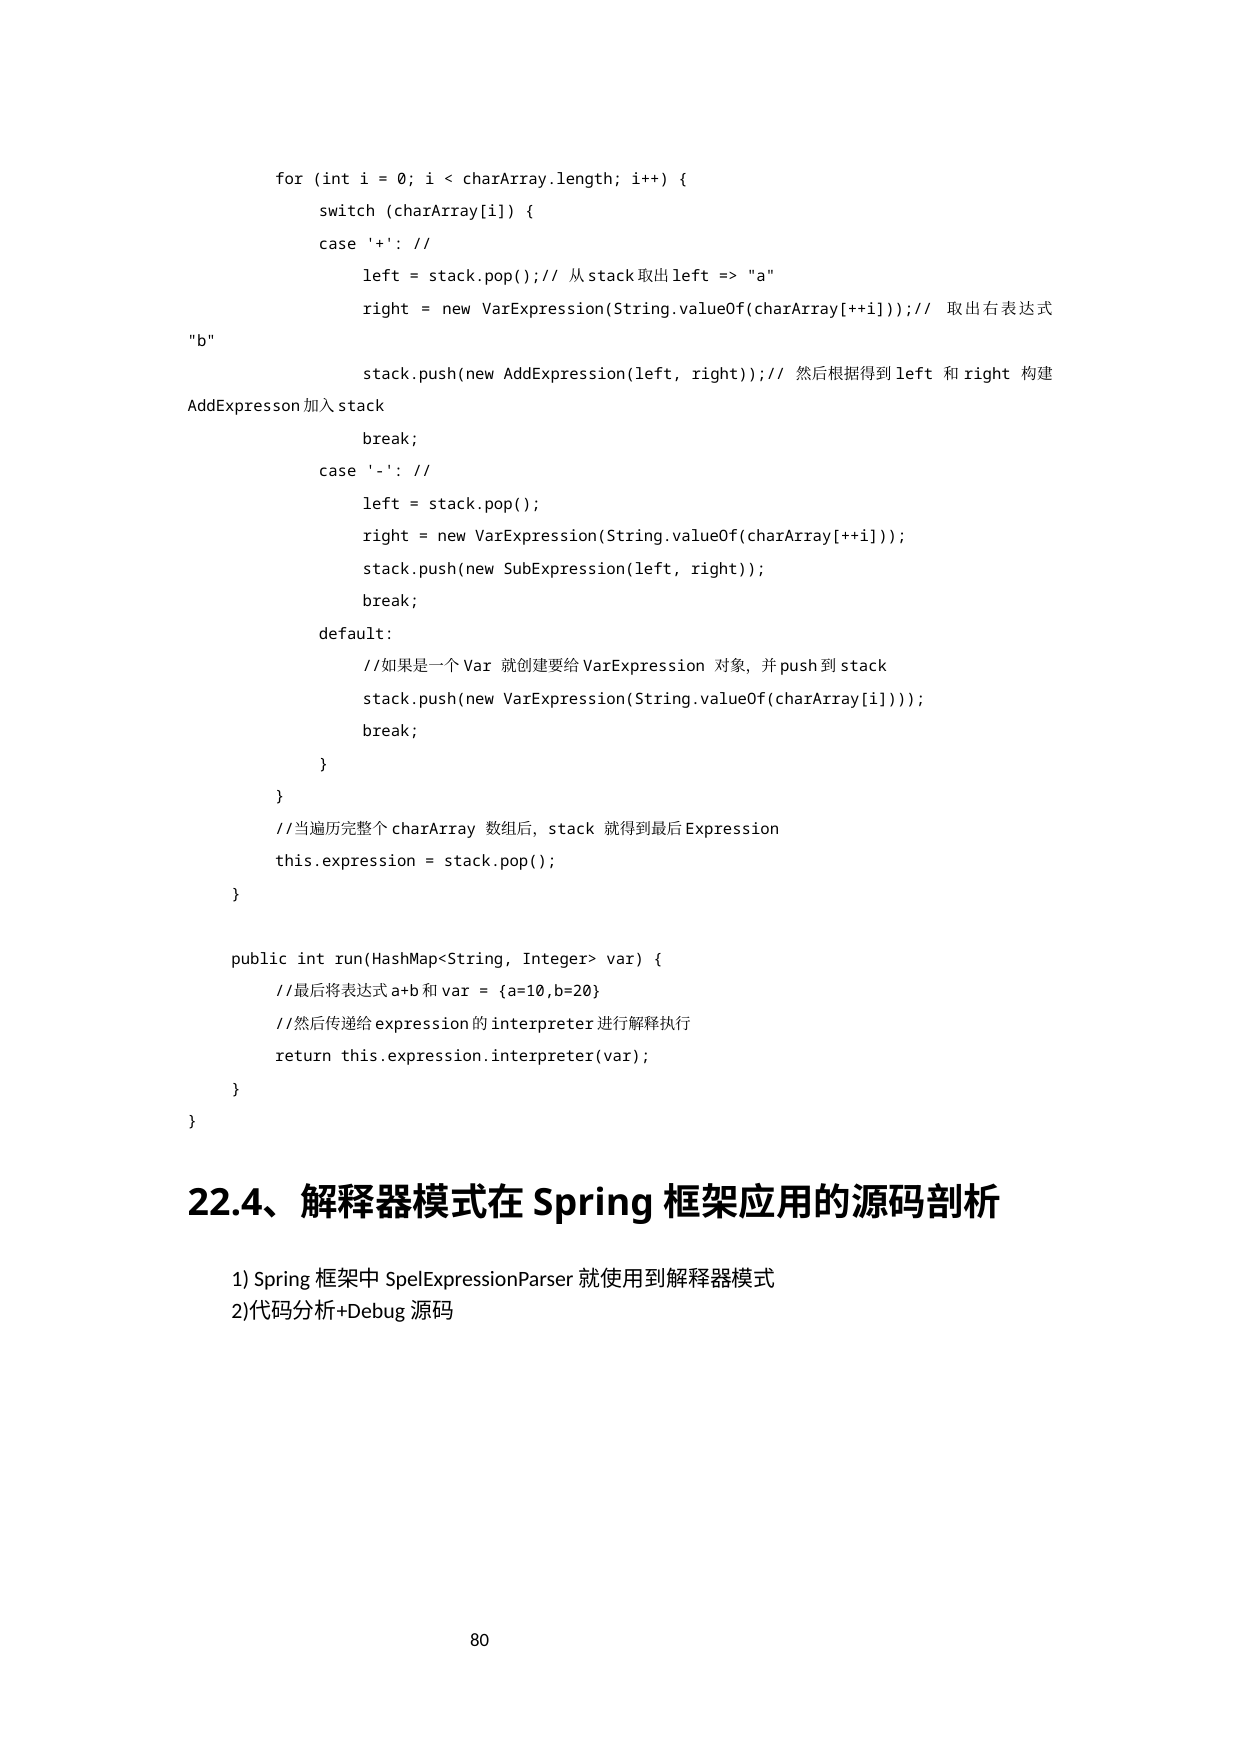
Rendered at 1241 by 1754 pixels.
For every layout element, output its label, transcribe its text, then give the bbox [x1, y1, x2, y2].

text } [187, 1104, 1053, 1137]
text case '-': // [187, 454, 1053, 487]
text stack.push(new SubExpression(left, right)); [187, 552, 1053, 584]
text //最后将表达式a+b和 var = {a=10,b=20} [187, 974, 1053, 1007]
text right = new VarExpression(String.valueOf(charArray[++i]));// 取出右表达式 "b" [187, 292, 1053, 357]
text default: [187, 617, 1053, 649]
text switch (charArray[i]) { [187, 194, 1053, 227]
text case '+': // [187, 227, 1053, 259]
text stack.push(new AddExpression(left, right));// 然后根据得到left 和 right 构建 AddExpresson加入stack [187, 357, 1053, 422]
text public int run(HashMap<String, Integer> var) { [187, 942, 1053, 974]
text } [187, 747, 1053, 779]
text right = new VarExpression(String.valueOf(charArray[++i])); [187, 519, 1053, 552]
text break; [187, 422, 1053, 454]
text break; [187, 584, 1053, 617]
text return this.expression.interpreter(var); [187, 1039, 1053, 1072]
text //如果是一个 Var 就创建要给 VarExpression 对象，并push到 stack [187, 649, 1053, 682]
text } [187, 1072, 1053, 1104]
text 1) Spring 框架中 SpelExpressionParser 就使用到解释器模式 [187, 1260, 1053, 1293]
text left = stack.pop(); [187, 487, 1053, 519]
text } [187, 779, 1053, 812]
text } [187, 877, 1053, 909]
text 2)代码分析+Debug 源码 [187, 1293, 1053, 1325]
text break; [187, 714, 1053, 747]
text //然后传递给expression的interpreter进行解释执行 [187, 1007, 1053, 1039]
text left = stack.pop();// 从stack取出left => "a" [187, 259, 1053, 292]
text for (int i = 0; i < charArray.length; i++) { [187, 162, 1053, 194]
text stack.push(new VarExpression(String.valueOf(charArray[i]))); [187, 682, 1053, 714]
text //当遍历完整个 charArray 数组后，stack 就得到最后Expression [187, 812, 1053, 844]
text this.expression = stack.pop(); [187, 844, 1053, 877]
subtitle 22.4、解释器模式在Spring 框架应用的源码剖析 [187, 1166, 1053, 1231]
